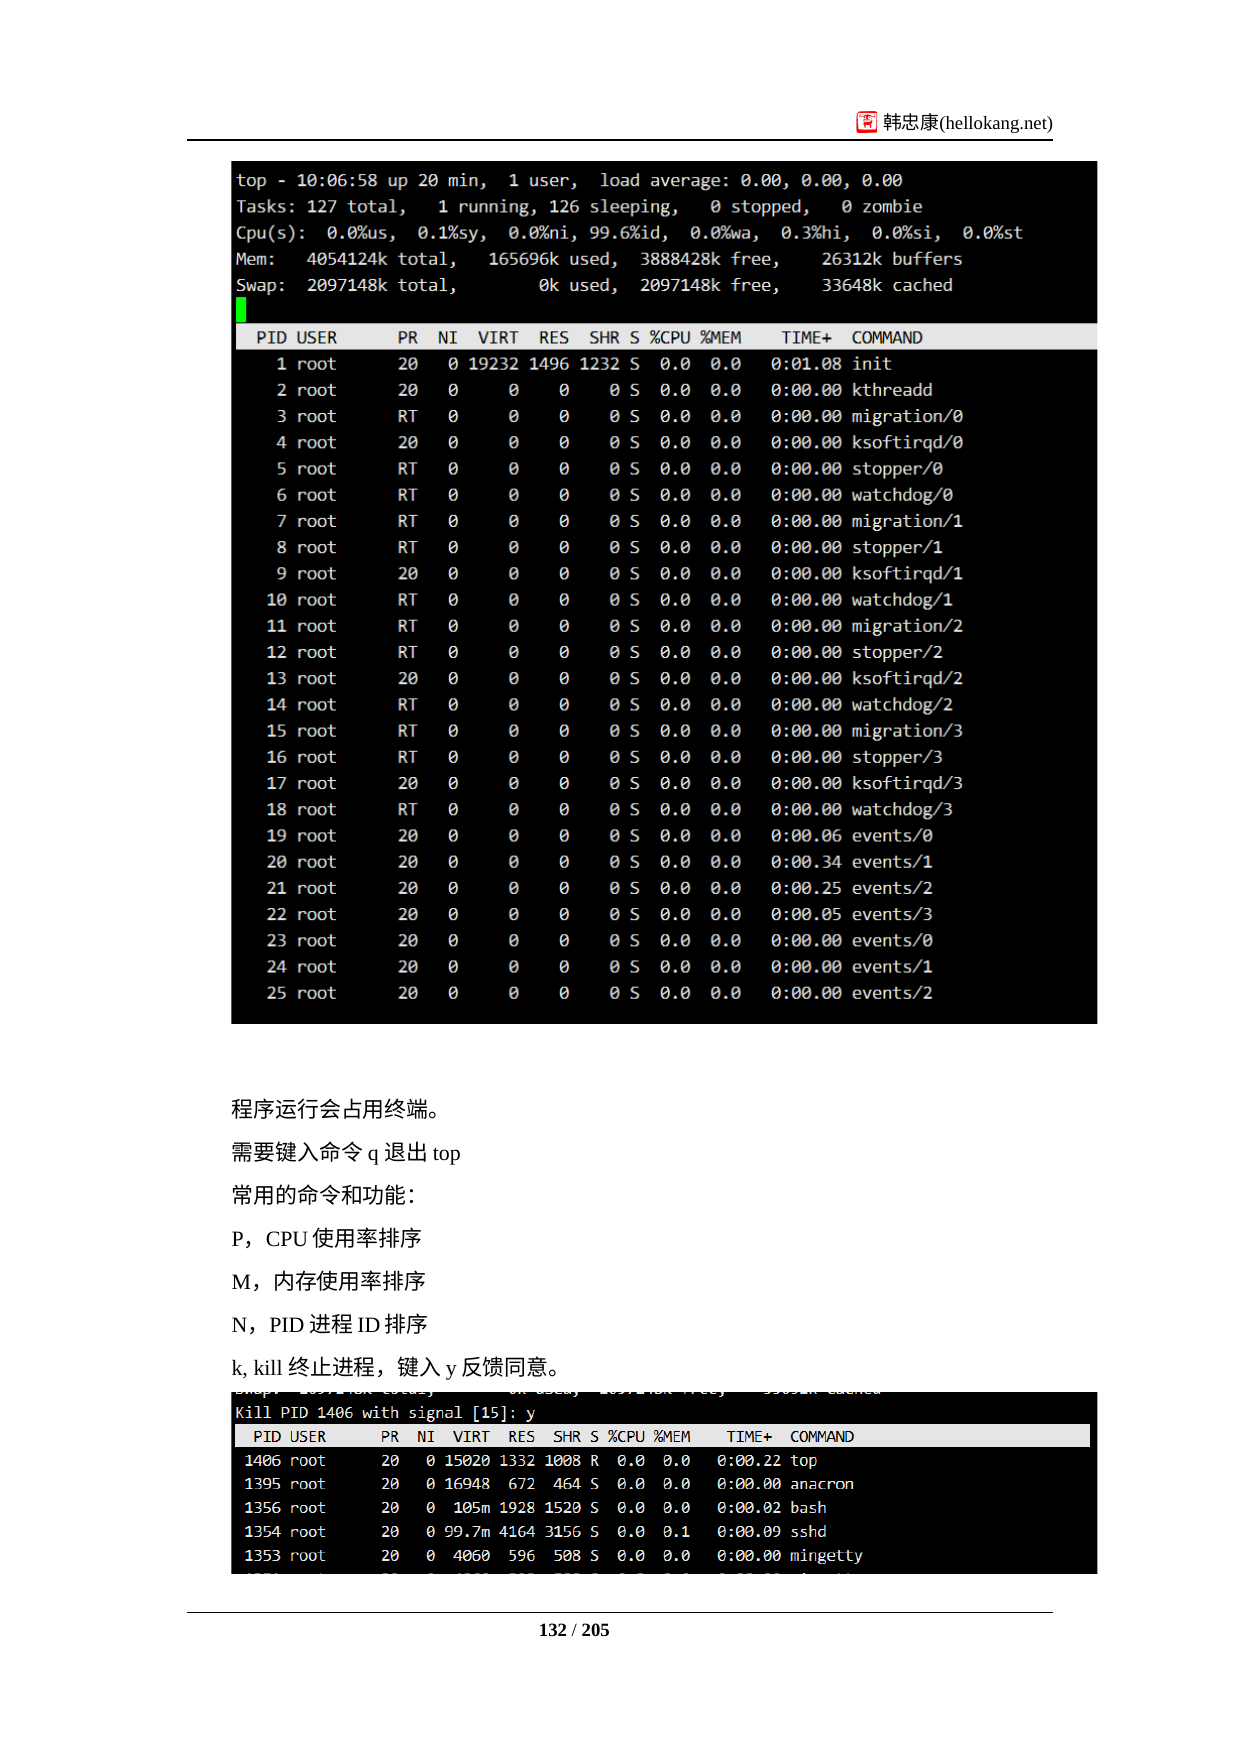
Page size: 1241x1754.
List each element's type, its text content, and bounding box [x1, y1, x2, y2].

picture [856, 111, 878, 133]
text 需要键入命令 q 退出 top [187, 1135, 1053, 1167]
text N，PID进程ID排序 [187, 1307, 1053, 1339]
text P，CPU使用率排序 [187, 1221, 1053, 1253]
text M，内存使用率排序 [187, 1264, 1053, 1296]
picture [231, 161, 1098, 1024]
text 常用的命令和功能： [187, 1178, 1053, 1210]
text k, kill 终止进程，键入y反馈同意。 [187, 1349, 1053, 1382]
text 程序运行会占用终端。 [187, 1092, 1053, 1124]
picture [231, 1392, 1098, 1574]
